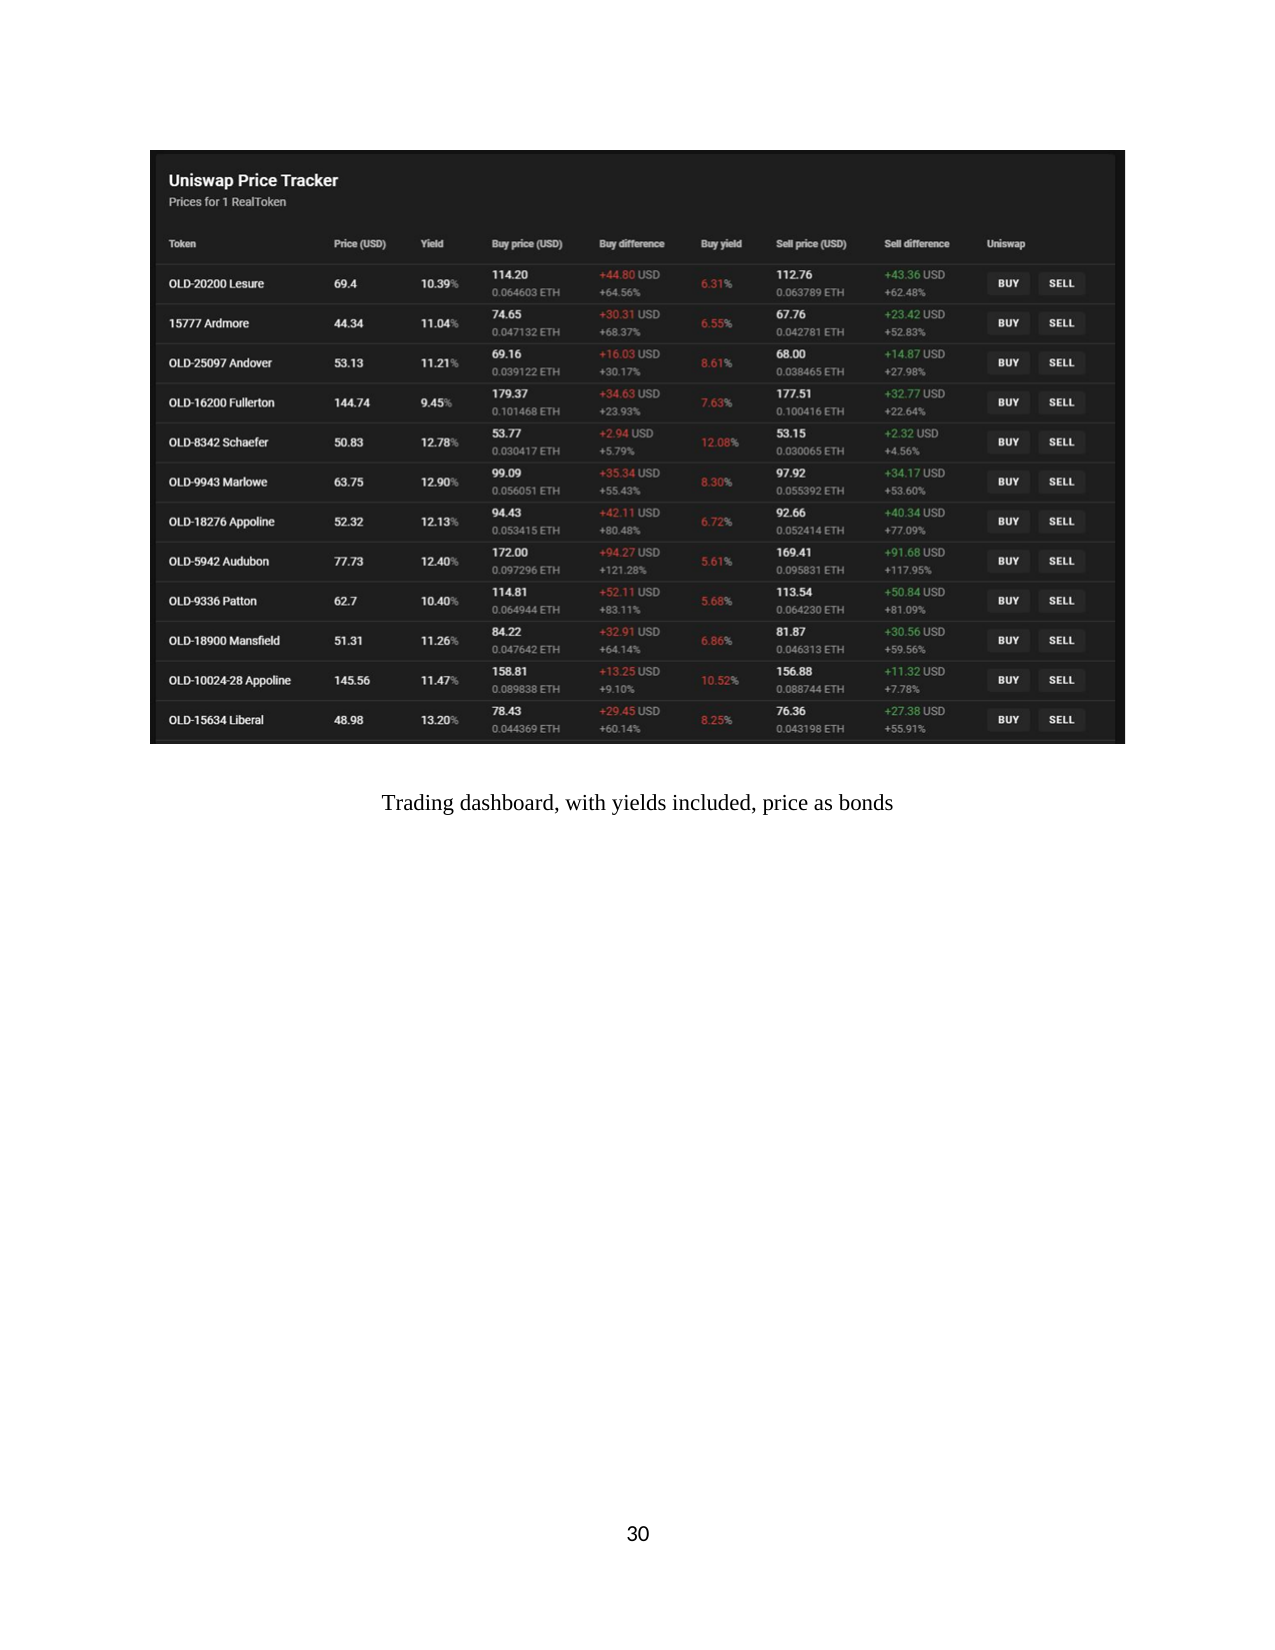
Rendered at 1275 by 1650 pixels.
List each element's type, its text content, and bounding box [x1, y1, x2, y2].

picture [150, 150, 1125, 744]
text Trading dashboard, with yields included, price as bonds [150, 789, 1125, 815]
